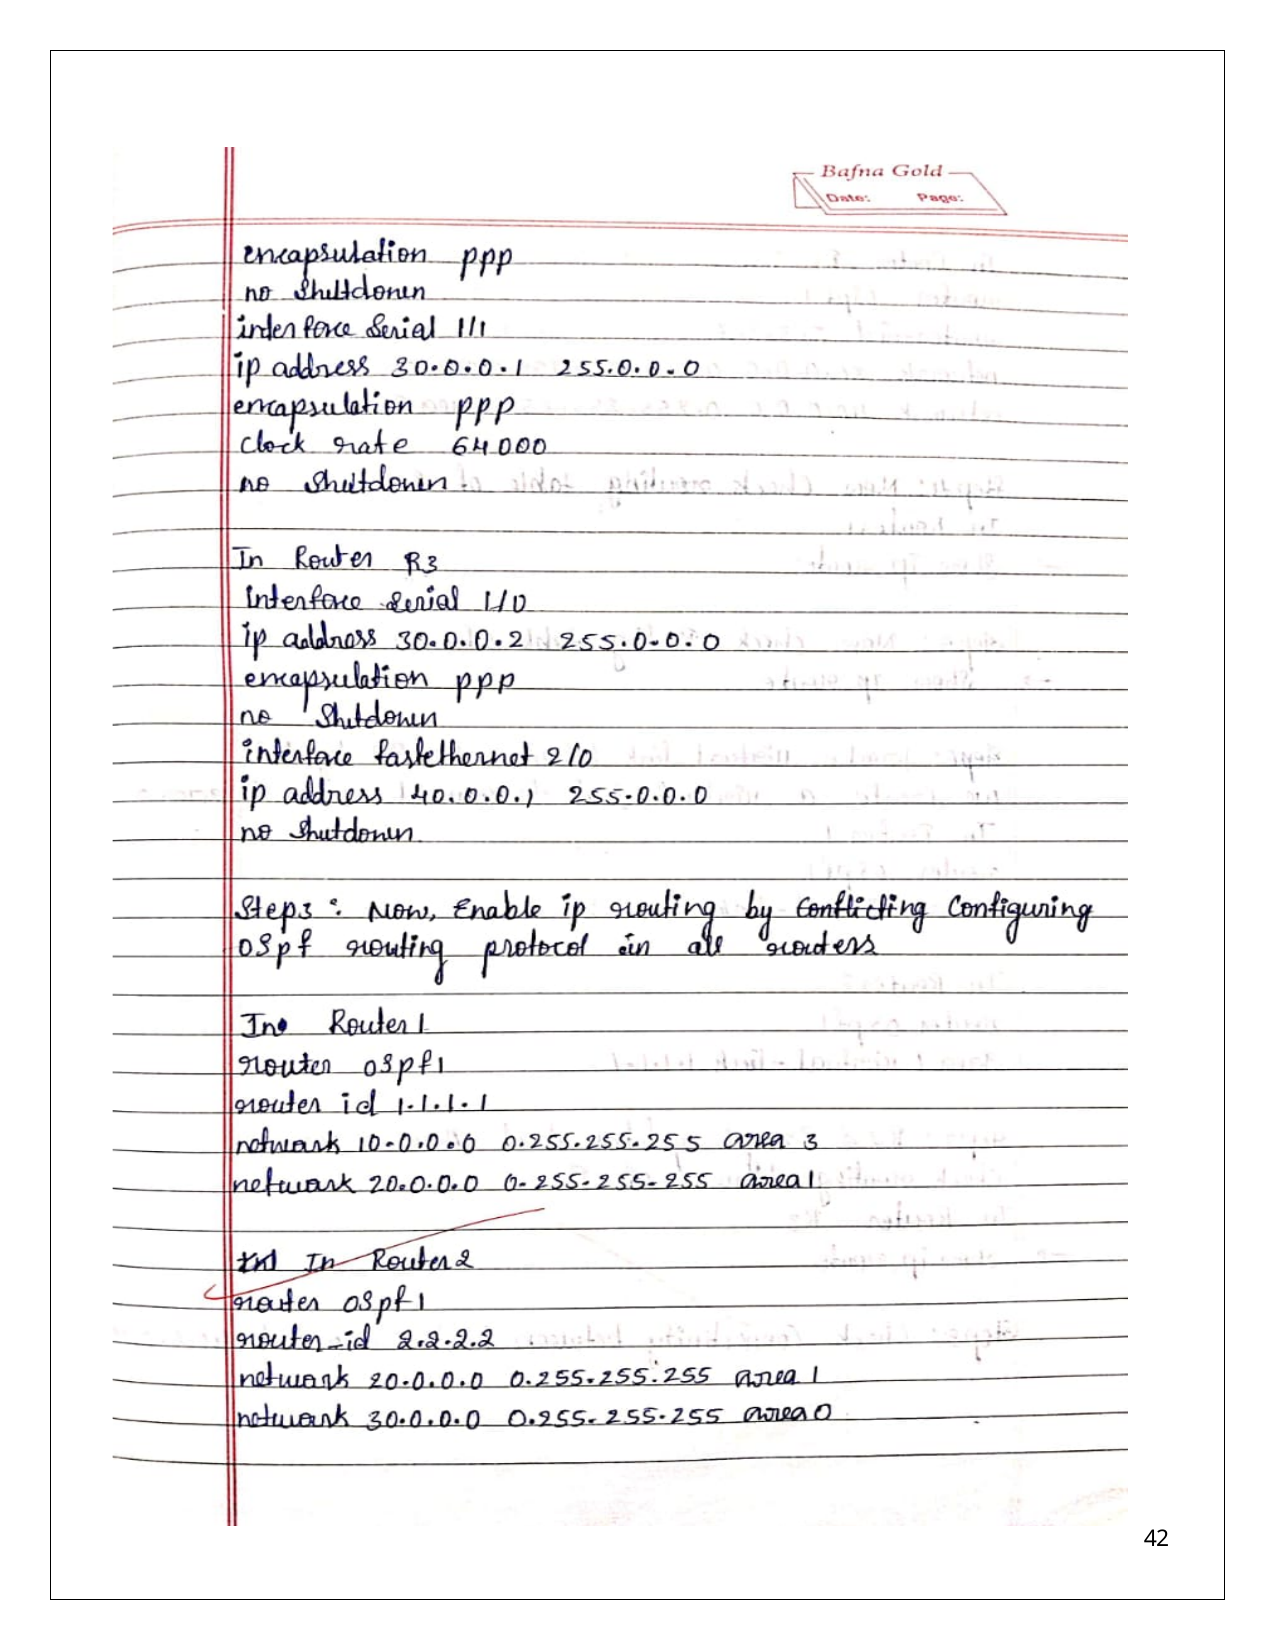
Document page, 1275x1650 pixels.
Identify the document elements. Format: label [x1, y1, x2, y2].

picture [112, 147, 1128, 1526]
